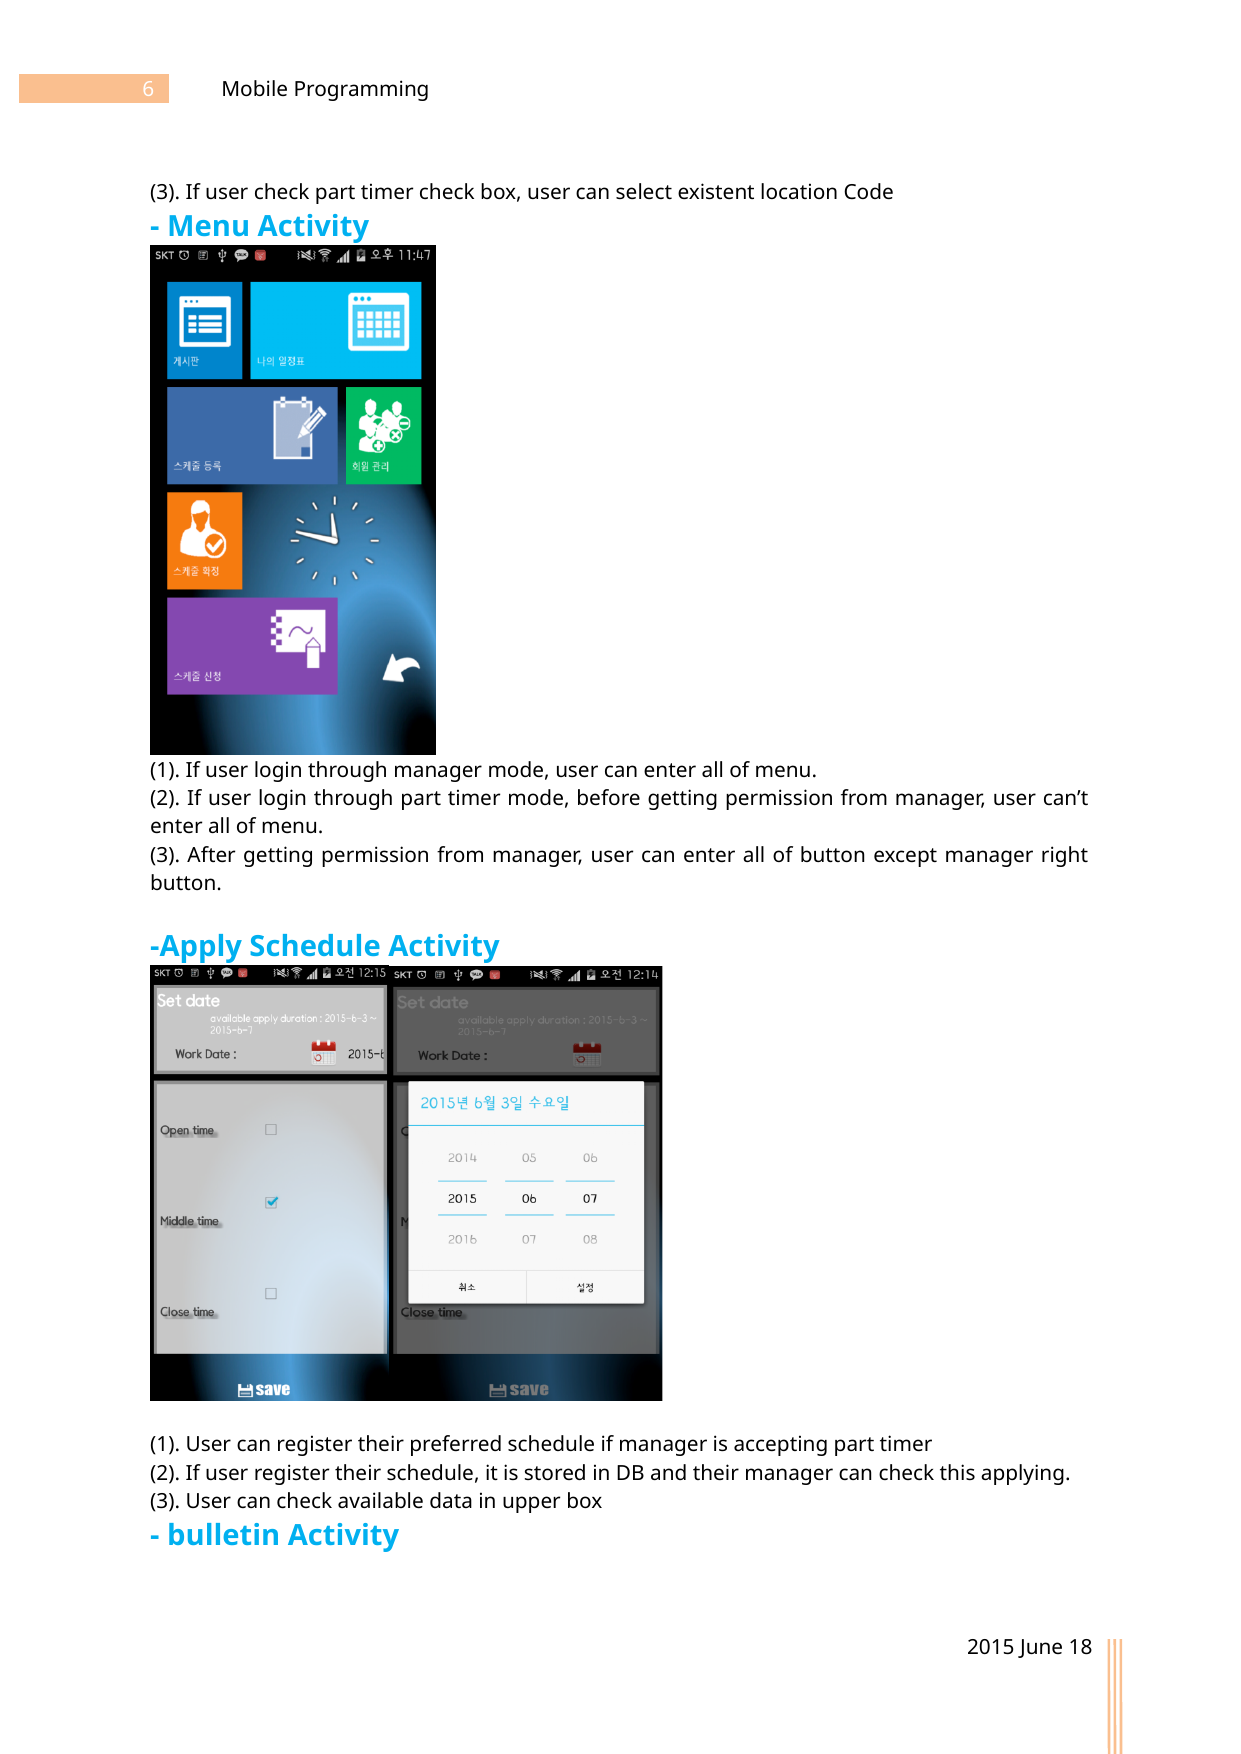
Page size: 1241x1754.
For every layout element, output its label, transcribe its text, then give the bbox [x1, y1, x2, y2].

text - Menu Activity [150, 206, 1090, 245]
text (3). After getting permission from manager, user can enter all of button except manager right button. [150, 840, 1090, 897]
text (2). If user login through part timer mode, before getting permission from manager, user can’t enter all of menu. [150, 783, 1090, 840]
text (3). If user check part timer check box, user can select existent location Code [150, 177, 1090, 206]
text (1). User can register their preferred schedule if manager is accepting part timer [150, 1429, 1090, 1458]
picture [150, 965, 663, 1401]
text -Apply Schedule Activity [150, 925, 1090, 965]
picture [150, 245, 436, 755]
text (1). If user login through manager mode, user can enter all of menu. [150, 755, 1090, 783]
text (2). If user register their schedule, it is stored in DB and their manager can check this applying. [150, 1458, 1090, 1486]
text (3). User can check available data in upper box [150, 1486, 1090, 1515]
text - bulletin Activity [150, 1515, 1090, 1554]
